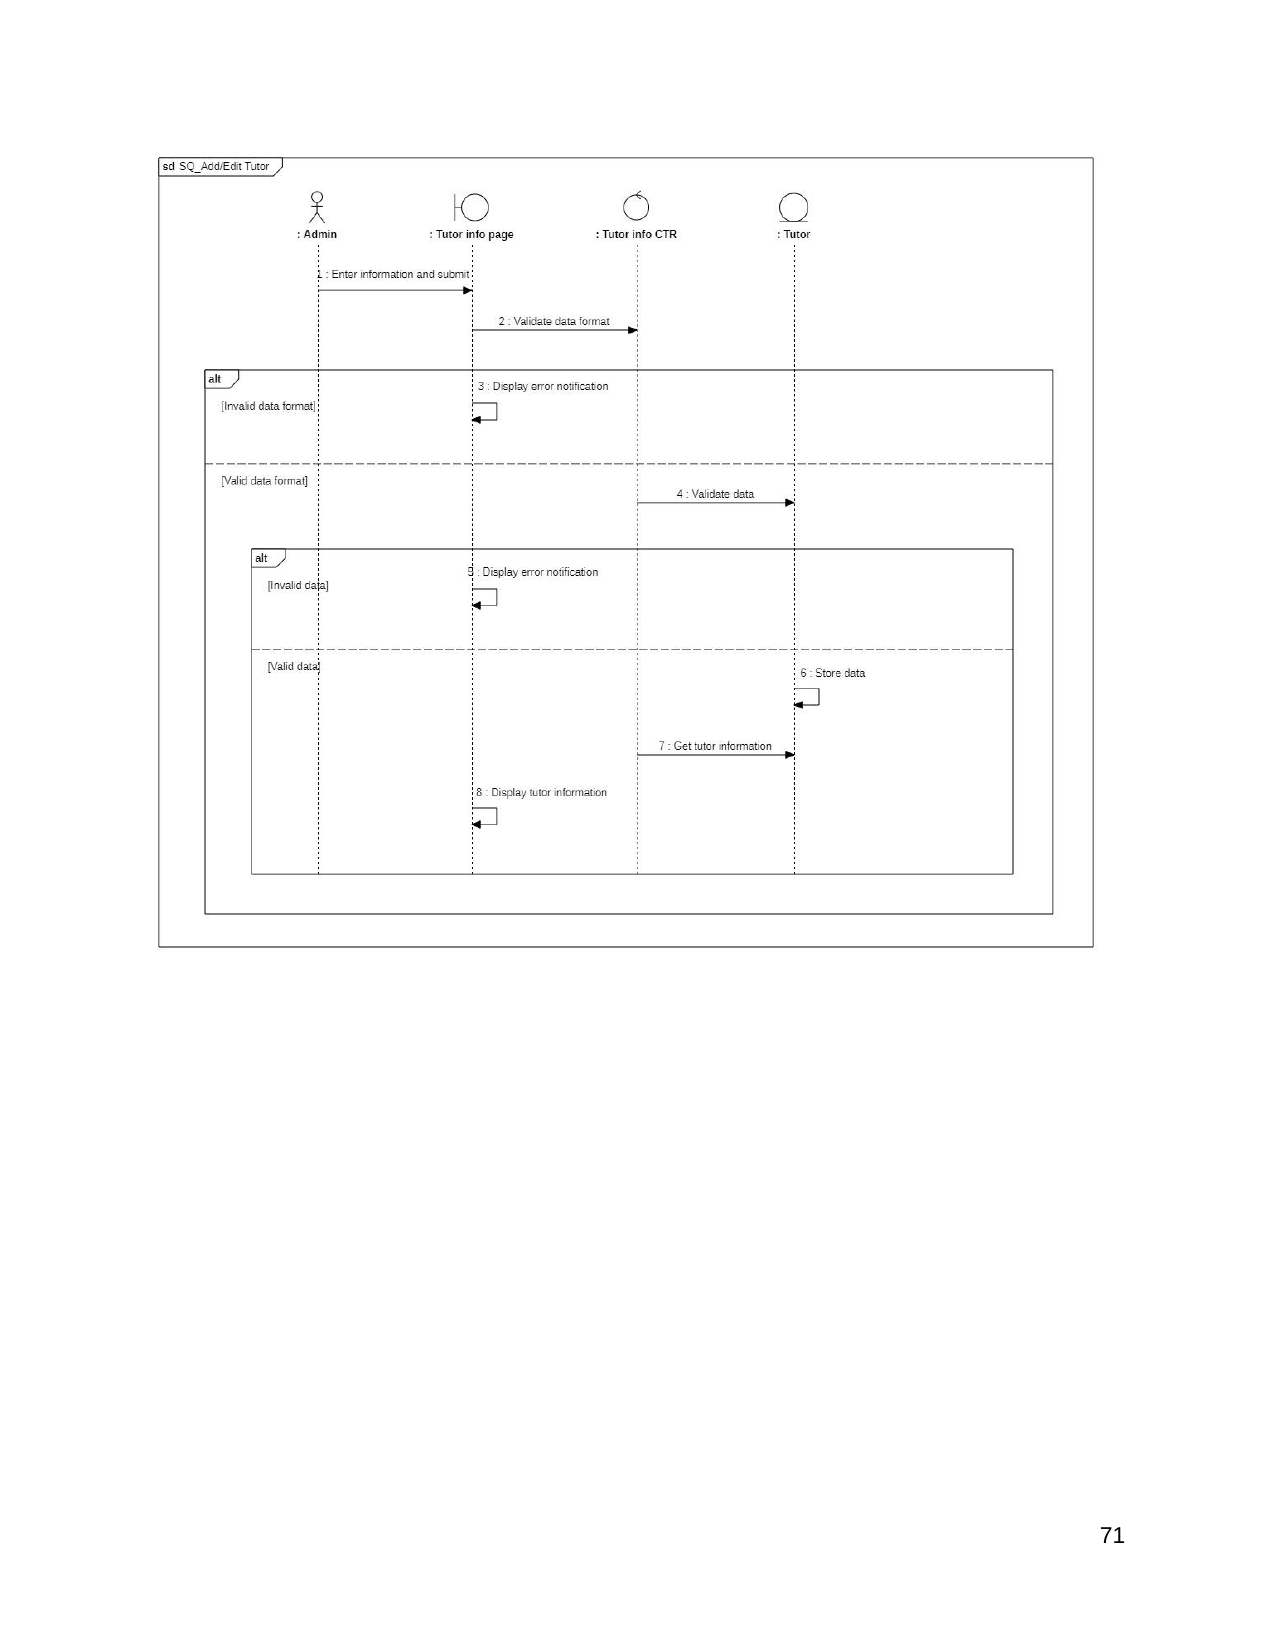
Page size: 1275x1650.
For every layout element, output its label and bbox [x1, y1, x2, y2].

picture [150, 150, 1125, 980]
